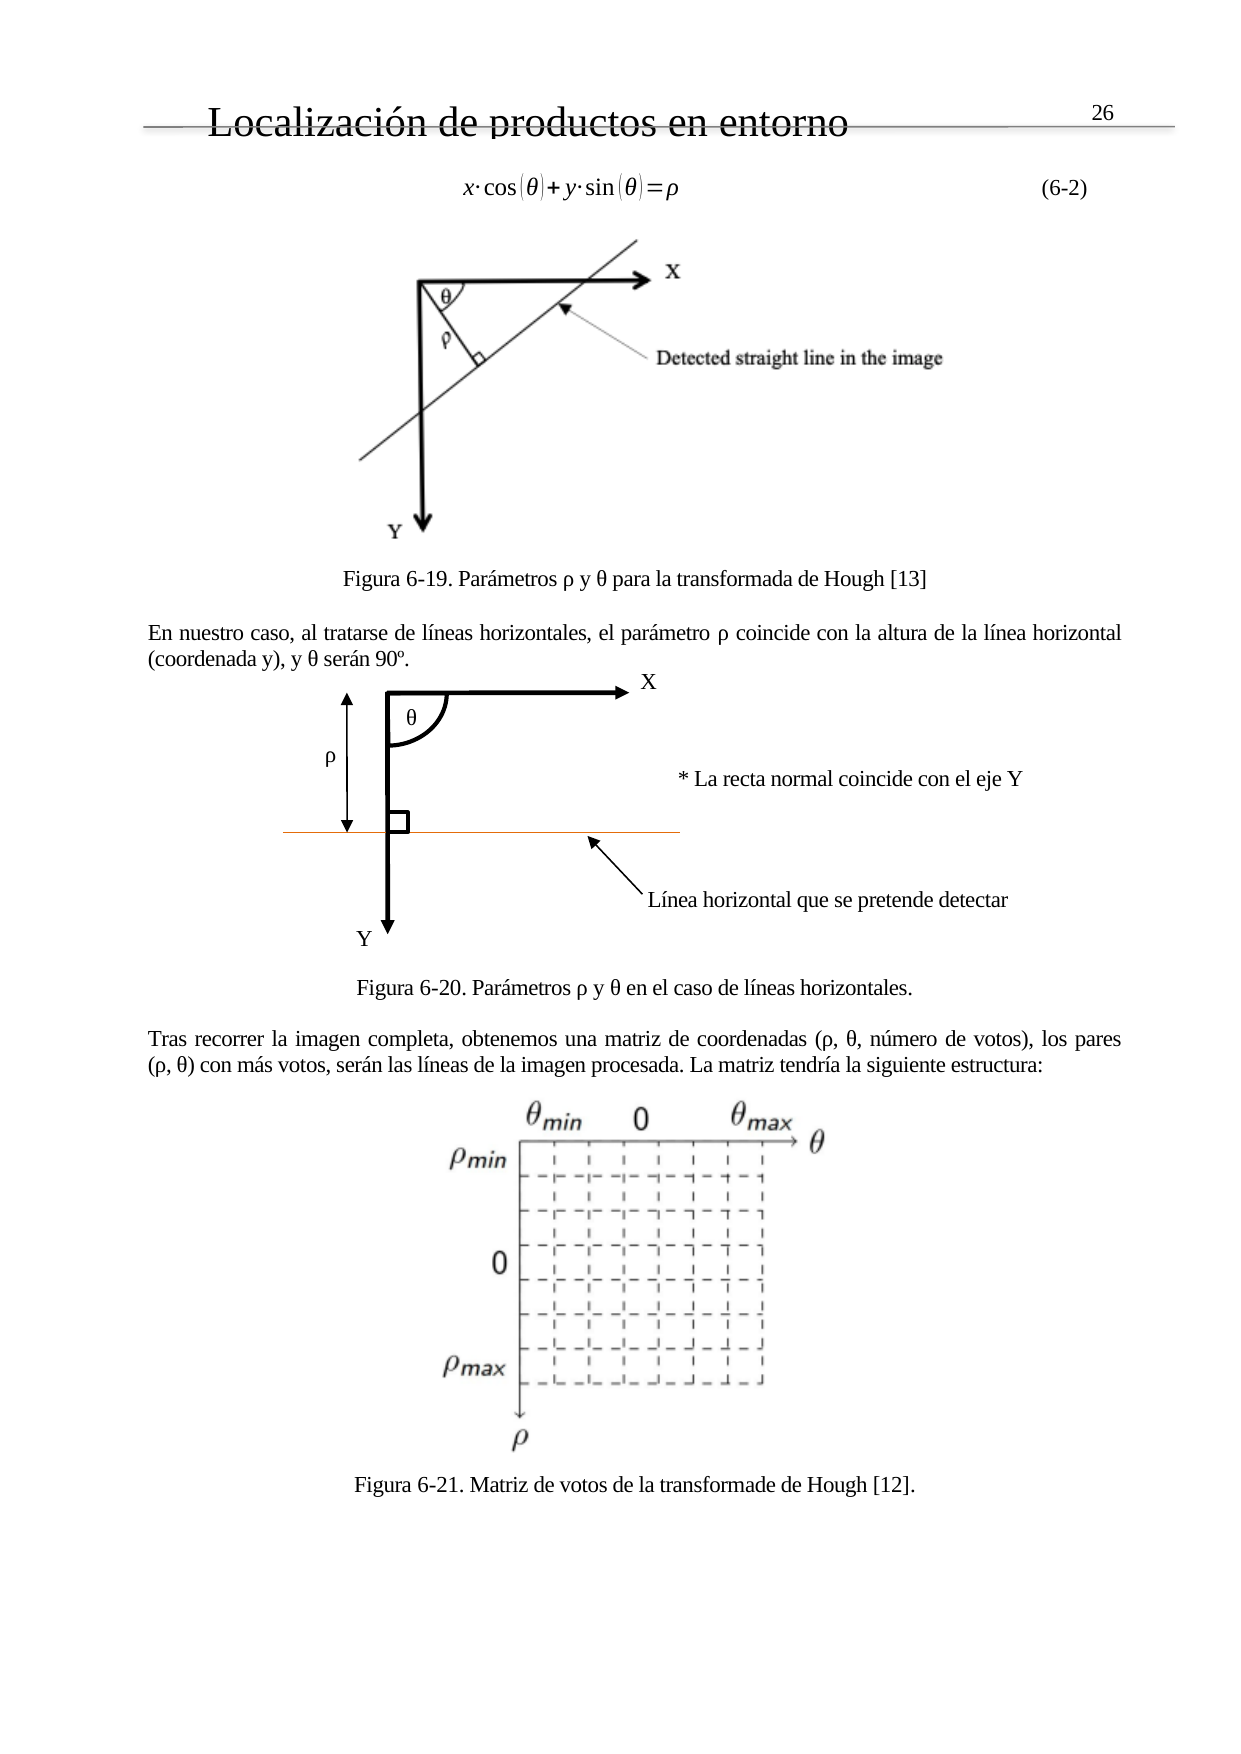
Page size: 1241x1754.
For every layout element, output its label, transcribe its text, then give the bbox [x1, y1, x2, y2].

text Figura -. Matriz de votos de la transformade de Hough . [148, 1471, 1122, 1498]
text Figura -. Parámetros ρ y θ para la transformada de Hough [148, 565, 1122, 592]
picture [309, 227, 961, 553]
text Tras recorrer la imagen completa, obtenemos una matriz de coordenadas (ρ, θ, número de votos), los pares (ρ, θ) con más votos, serán las líneas de la imagen procesada. La matriz tendría la siguiente estructura: [148, 1025, 1122, 1078]
text En nuestro caso, al tratarse de líneas horizontales, el parámetro ρ coincide con la altura de la línea horizontal (coordenada y), y θ serán 90º. [148, 619, 1122, 672]
picture [430, 1090, 840, 1459]
table_header [136, 160, 1004, 215]
